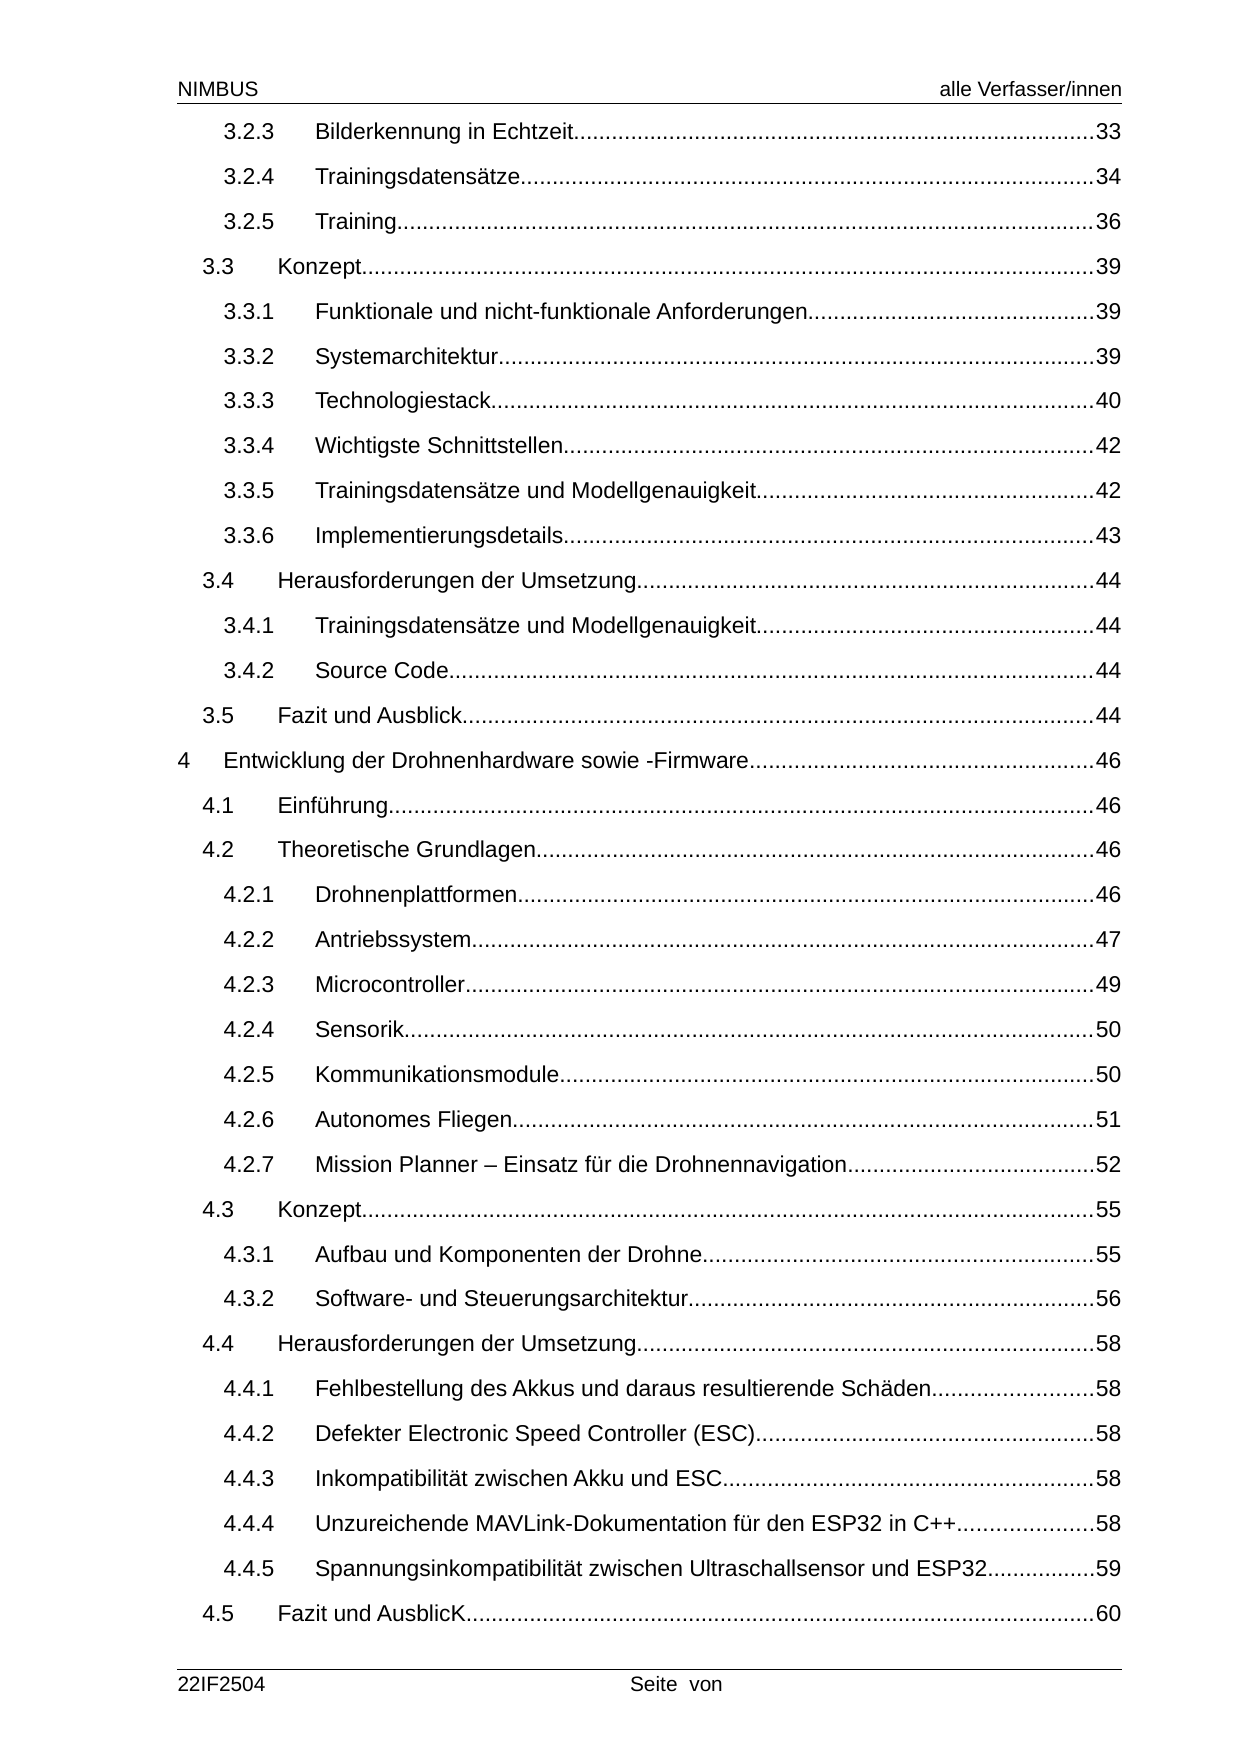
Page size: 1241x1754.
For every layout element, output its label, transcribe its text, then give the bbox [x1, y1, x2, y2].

text 3.5 Fazit und Ausblick 44 [202, 702, 1122, 728]
text 4.2.4 Sensorik 50 [223, 1016, 1122, 1042]
text 3.3.2 Systemarchitektur 39 [223, 343, 1122, 369]
text 4.4.1 Fehlbestellung des Akkus und daraus resultierende Schäden 58 [223, 1375, 1122, 1402]
text 4.2.3 Microcontroller 49 [223, 971, 1122, 997]
text 4.3.1 Aufbau und Komponenten der Drohne 55 [223, 1241, 1122, 1267]
text 3.3 Konzept 39 [202, 253, 1122, 279]
text 4.2.6 Autonomes Fliegen 51 [223, 1106, 1122, 1132]
text 4.2.5 Kommunikationsmodule 50 [223, 1061, 1122, 1087]
text 3.2.4 Trainingsdatensätze 34 [223, 163, 1122, 189]
text 4.2 Theoretische Grundlagen 46 [202, 836, 1122, 863]
text 4.4.2 Defekter Electronic Speed Controller (ESC) 58 [223, 1420, 1122, 1446]
text 3.4.2 Source Code 44 [223, 657, 1122, 683]
text 3.3.1 Funktionale und nicht-funktionale Anforderungen 39 [223, 298, 1122, 324]
text 3.3.6 Implementierungsdetails 43 [223, 522, 1122, 548]
text 4.5 Fazit und AusblicK 60 [202, 1600, 1122, 1626]
text 3.2.5 Training 36 [223, 208, 1122, 234]
text 4.3 Konzept 55 [202, 1196, 1122, 1222]
text 4.4.5 Spannungsinkompatibilität zwischen Ultraschallsensor und ESP32 59 [223, 1555, 1122, 1581]
text 4.1 Einführung 46 [202, 792, 1122, 818]
text 4.2.2 Antriebssystem 47 [223, 926, 1122, 953]
text 4.2.7 Mission Planner – Einsatz für die Drohnennavigation 52 [223, 1151, 1122, 1177]
text 4.4 Herausforderungen der Umsetzung 58 [202, 1330, 1122, 1357]
text 4.4.3 Inkompatibilität zwischen Akku und ESC 58 [223, 1465, 1122, 1491]
text 3.3.3 Technologiestack 40 [223, 387, 1122, 414]
text 3.4 Herausforderungen der Umsetzung 44 [202, 567, 1122, 593]
text 4.2.1 Drohnenplattformen 46 [223, 881, 1122, 908]
text 3.2.3 Bilderkennung in Echtzeit 33 [223, 118, 1122, 144]
text 4.3.2 Software- und Steuerungsarchitektur 56 [223, 1285, 1122, 1312]
text 3.3.4 Wichtigste Schnittstellen 42 [223, 432, 1122, 459]
text 4 Entwicklung der Drohnenhardware sowie -Firmware 46 [177, 747, 1122, 773]
text 3.3.5 Trainingsdatensätze und Modellgenauigkeit 42 [223, 477, 1122, 504]
text 3.4.1 Trainingsdatensätze und Modellgenauigkeit 44 [223, 612, 1122, 638]
text 4.4.4 Unzureichende MAVLink-Dokumentation für den ESP32 in C++ 58 [223, 1510, 1122, 1536]
